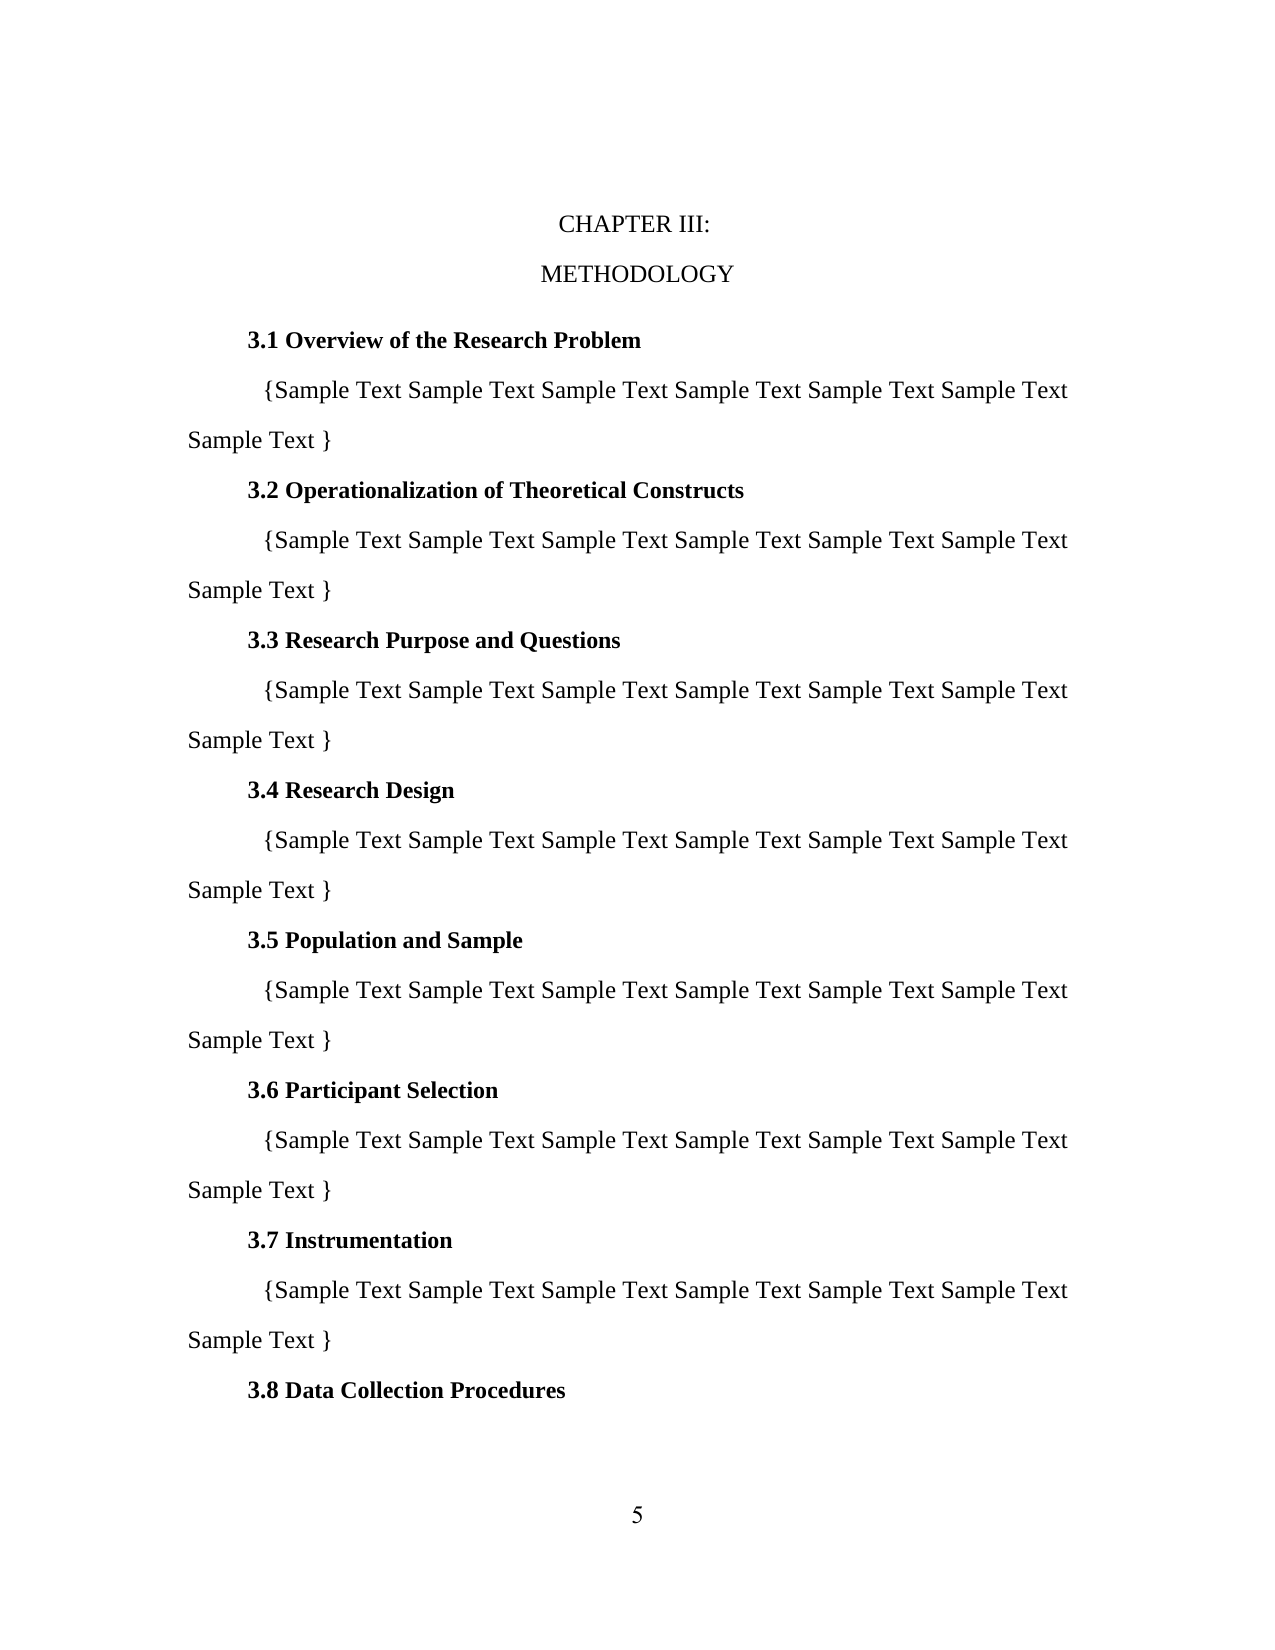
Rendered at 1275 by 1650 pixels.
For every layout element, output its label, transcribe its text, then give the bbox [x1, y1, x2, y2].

text {Sample Text Sample Text Sample Text Sample Text Sample Text Sample Text Sample Text } [187, 654, 1087, 754]
title Chapter III: METHODOLOGY [187, 187, 1087, 287]
subtitle 3.4 Research Design [247, 754, 1087, 804]
text {Sample Text Sample Text Sample Text Sample Text Sample Text Sample Text Sample Text } [187, 504, 1087, 604]
text {Sample Text Sample Text Sample Text Sample Text Sample Text Sample Text Sample Text } [187, 804, 1087, 904]
text {Sample Text Sample Text Sample Text Sample Text Sample Text Sample Text Sample Text } [187, 354, 1087, 454]
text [187, 1254, 1087, 1354]
subtitle 3.2 Operationalization of Theoretical Constructs [247, 454, 1087, 504]
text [187, 1104, 1087, 1204]
subtitle 3.8 Data Collection Procedures [247, 1354, 1087, 1404]
subtitle 3.5 Population and Sample [247, 904, 1087, 954]
subtitle 3.7 Instrumentation [247, 1204, 1087, 1254]
text {Sample Text Sample Text Sample Text Sample Text Sample Text Sample Text Sample Text } [187, 954, 1087, 1054]
subtitle 3.6 Participant Selection [247, 1054, 1087, 1104]
subtitle 3.3 Research Purpose and Questions [247, 604, 1087, 654]
subtitle 3.1 Overview of the Research Problem [247, 304, 1087, 354]
